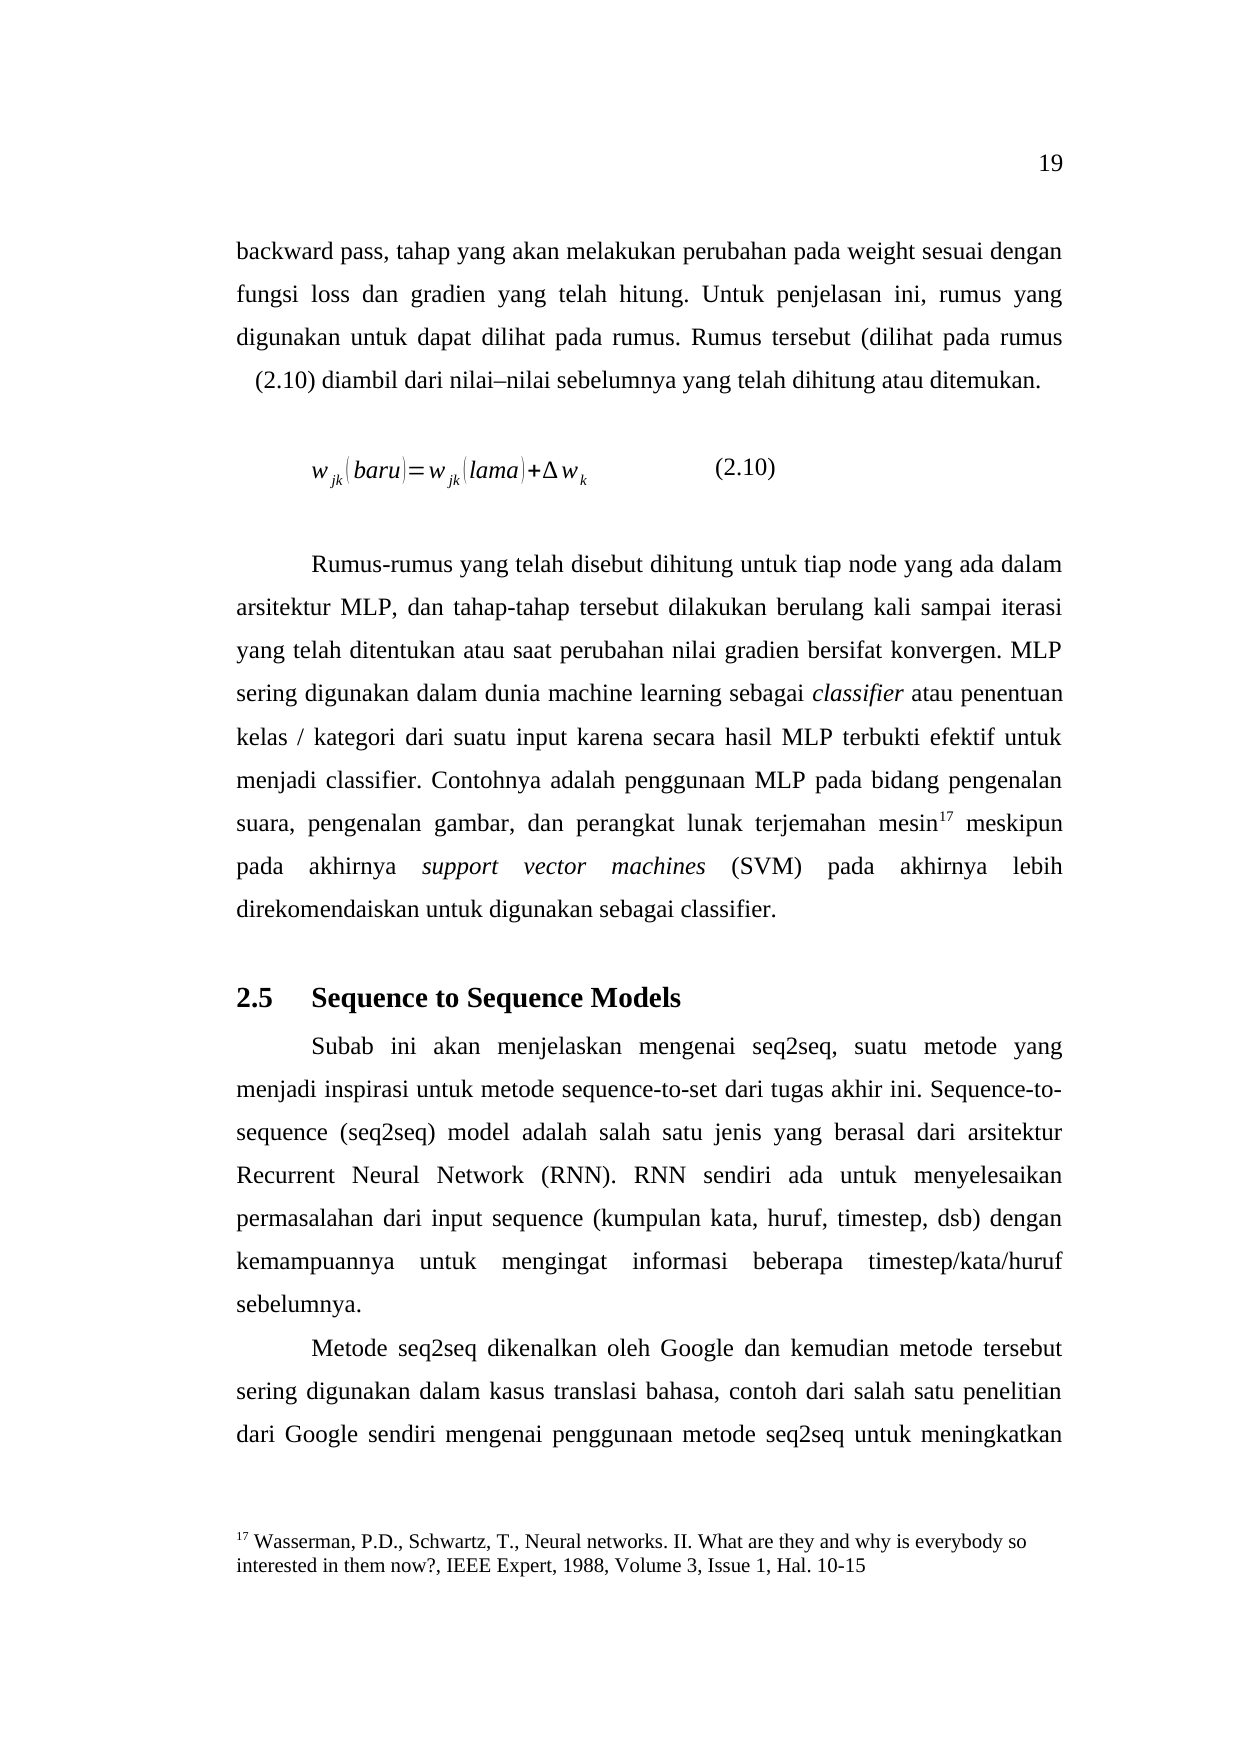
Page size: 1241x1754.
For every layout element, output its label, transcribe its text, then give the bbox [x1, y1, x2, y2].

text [236, 236, 1063, 394]
text Subab ini akan menjelaskan mengenai seq2seq, suatu metode yang menjadi inspirasi untuk metode sequence-to-set dari tugas akhir ini. Sequence-to-sequence (seq2seq) model adalah salah satu jenis yang berasal dari arsitektur Recurrent Neural Network (RNN). RNN sendiri ada untuk menyelesaikan permasalahan dari input sequence (kumpulan kata, huruf, timestep, dsb) dengan kemampuannya untuk mengingat informasi beberapa timestep/kata/huruf sebelumnya. [236, 1031, 1063, 1318]
text Rumus-rumus yang telah disebut dihitung untuk tiap node yang ada dalam arsitektur MLP, dan tahap-tahap tersebut dilakukan berulang kali sampai iterasi yang telah ditentukan atau saat perubahan nilai gradien bersifat konvergen. MLP sering digunakan dalam dunia machine learning sebagai classifier atau penentuan kelas / kategori dari suatu input karena secara hasil MLP terbukti efektif untuk menjadi classifier. Contohnya adalah penggunaan MLP pada bidang pengenalan suara, pengenalan gambar, dan perangkat lunak terjemahan mesin meskipun pada akhirnya support vector machines (SVM) pada akhirnya lebih direkomendaiskan untuk digunakan sebagai classifier. [236, 549, 1063, 923]
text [236, 1333, 1063, 1448]
subtitle Sequence to Sequence Models [236, 980, 1063, 1014]
